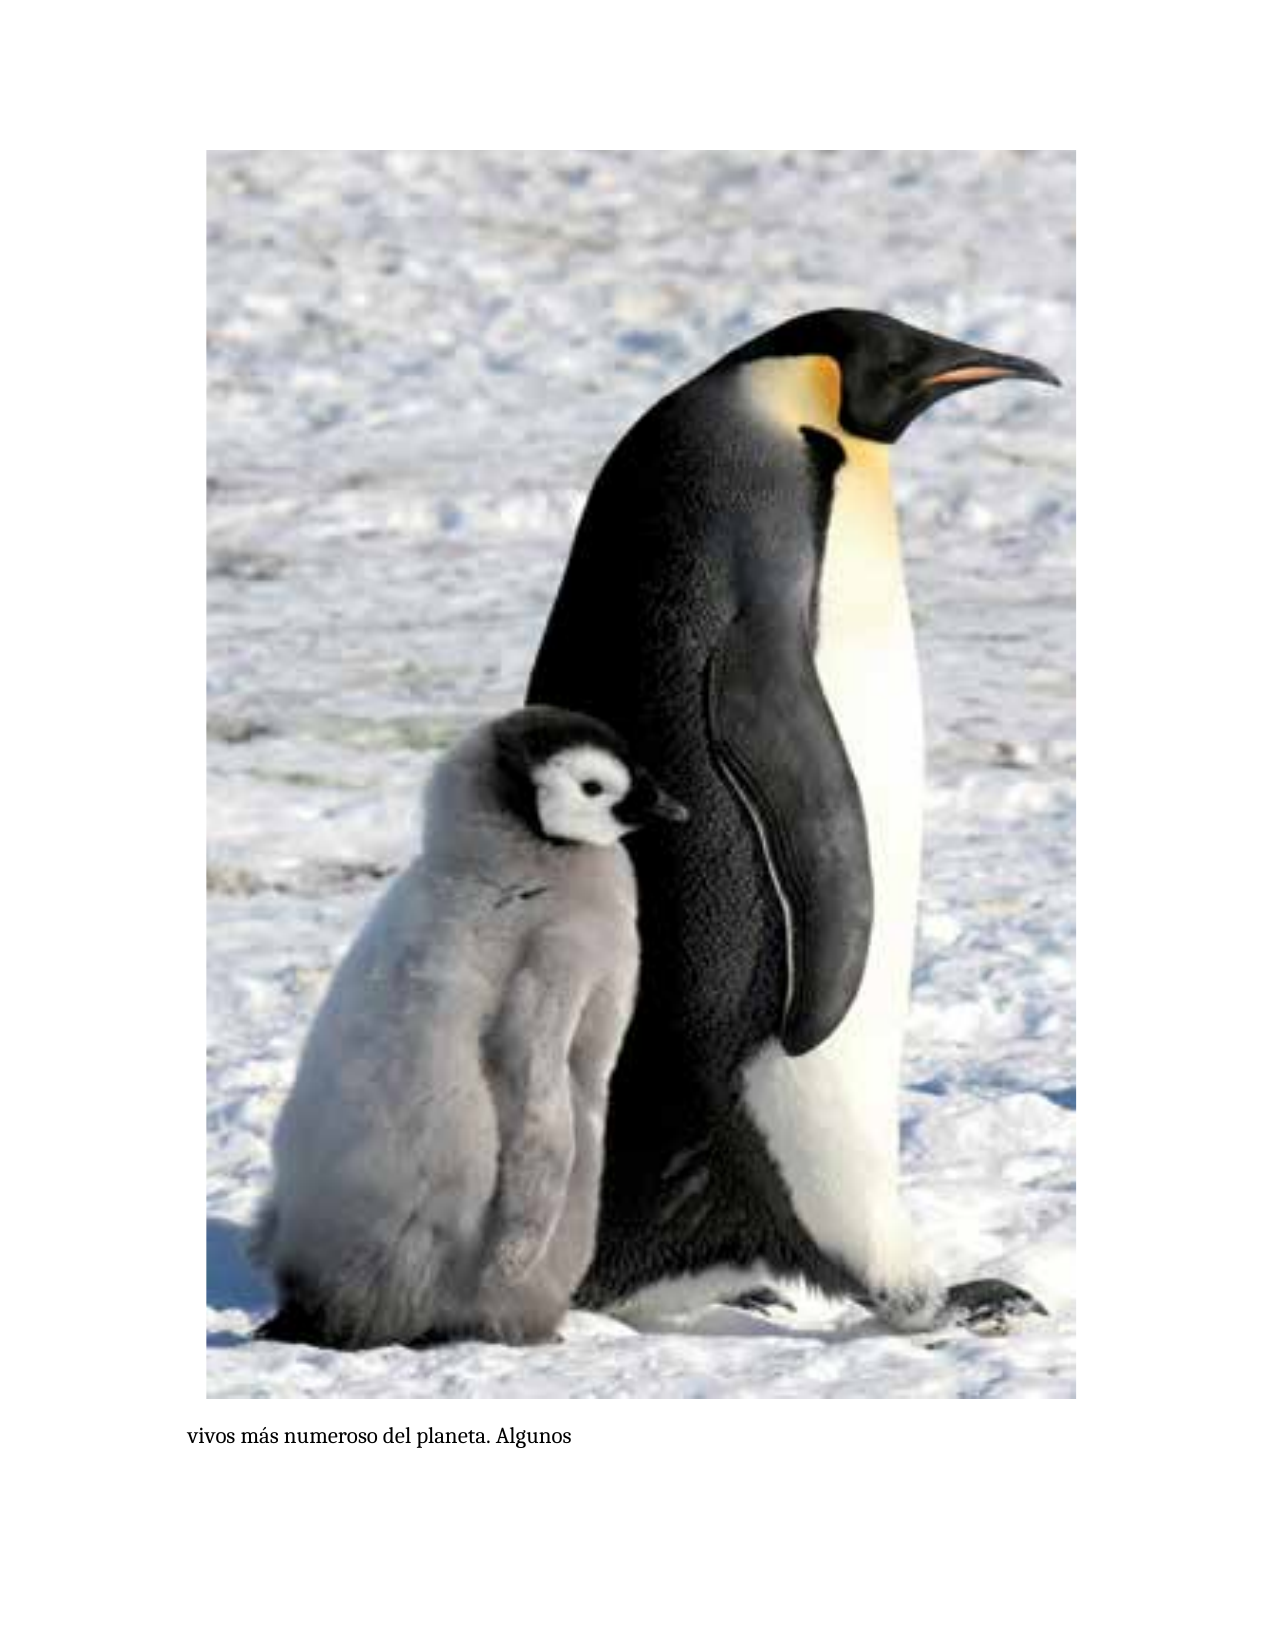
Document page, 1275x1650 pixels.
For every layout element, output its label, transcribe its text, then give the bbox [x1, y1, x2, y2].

text vivos más numeroso del planeta. Algunos [187, 1423, 1087, 1449]
picture [206, 150, 1077, 1399]
